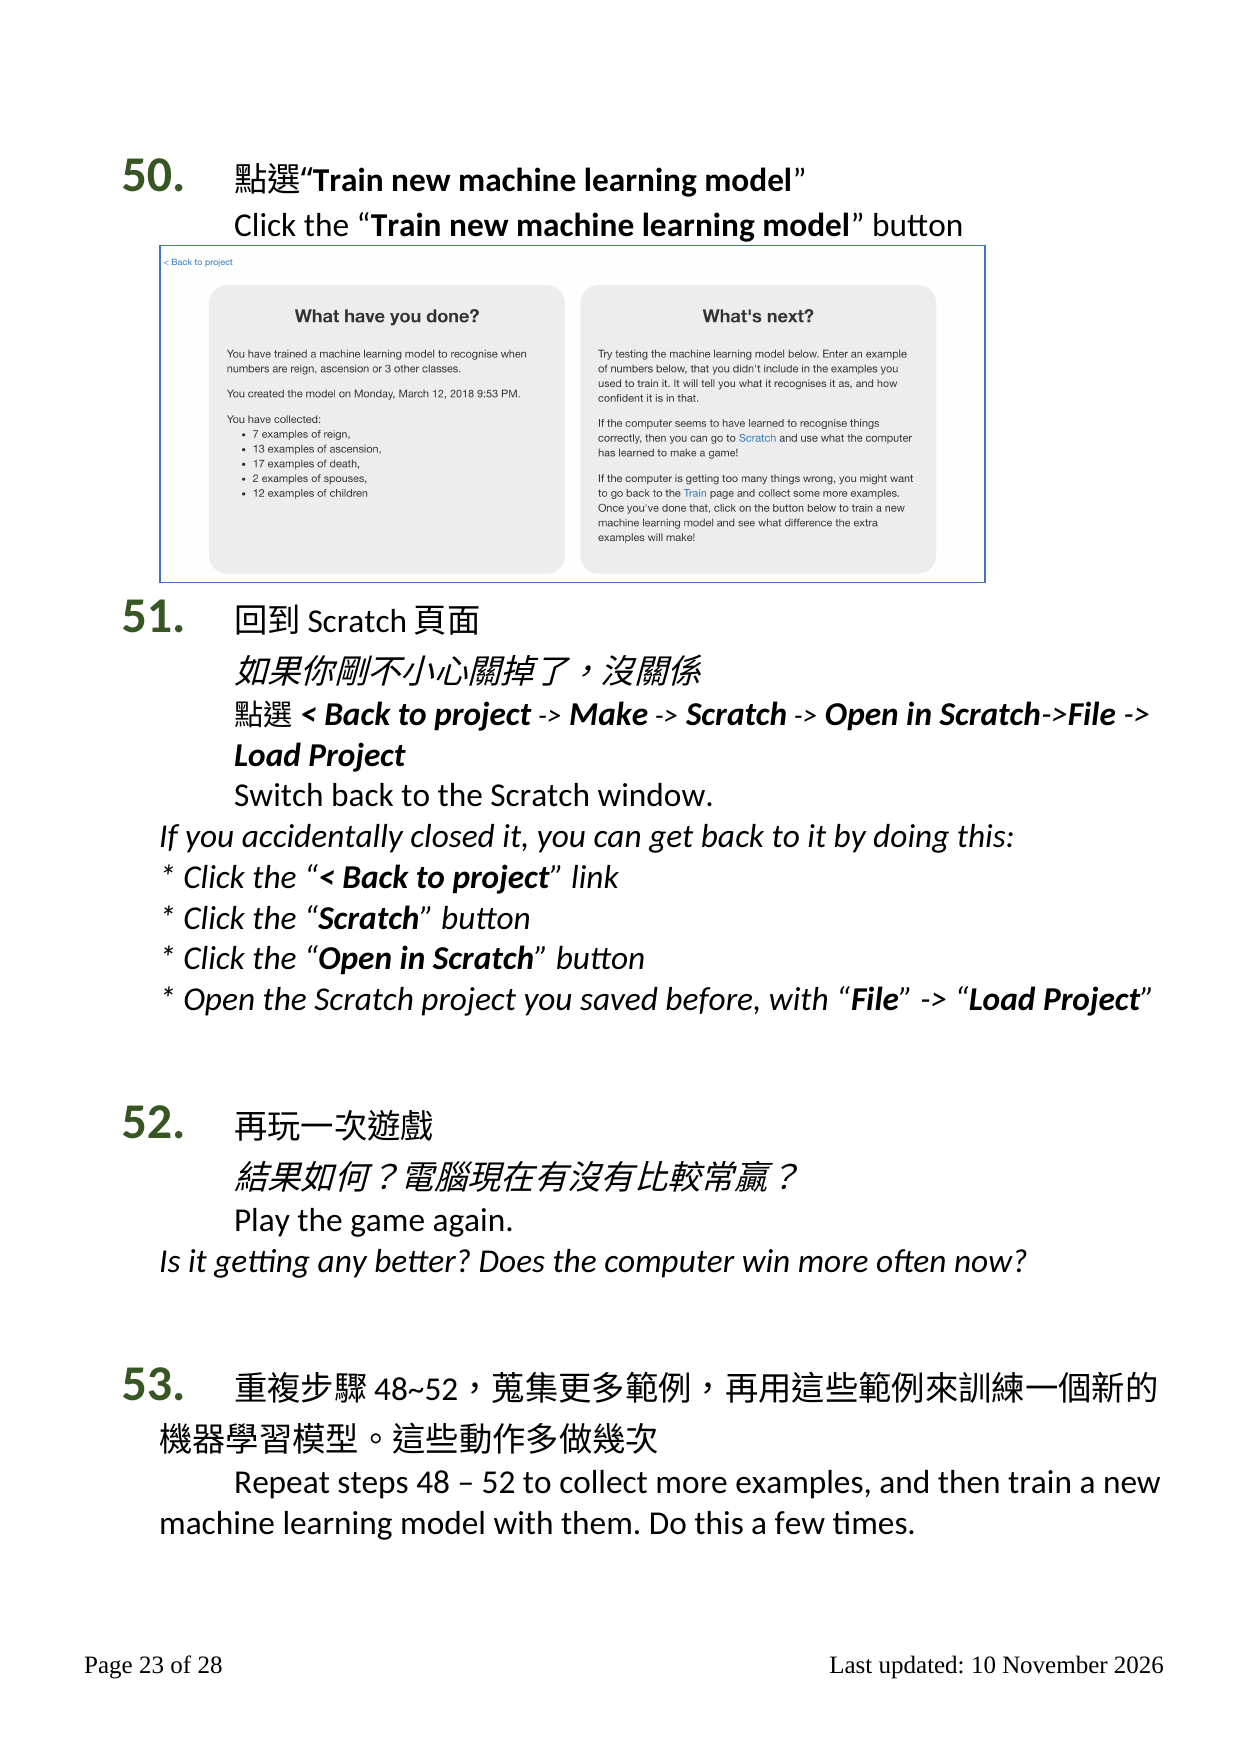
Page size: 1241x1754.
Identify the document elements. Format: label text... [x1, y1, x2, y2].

list 重複步驟48~52，蒐集更多範例，再用這些範例來訓練一個新的機器學習模型。這些動作多做幾次 [121, 1352, 1164, 1461]
list Play the game again. Is it getting any better? Does the computer win more often now? [159, 1199, 1164, 1352]
list 點選 < Back to project -> Make -> Scratch -> Open in Scratch->File -> Load Project [234, 693, 1164, 774]
list Repeat steps 48 – 52 to collect more examples, and then train a new machine learning model with them. Do this a few times. [159, 1461, 1164, 1573]
list Switch back to the Scratch window. If you accidentally closed it, you can get back to it by doing this: * Click the “< Back to project” link * Click the “Scratch” button * Click the “Open in Scratch” button * Open the Scratch project you saved before, with “File” -> “Load Project” [159, 774, 1164, 1090]
list 如果你剛不小心關掉了，沒關係 [234, 644, 1164, 693]
list 點選“Train new machine learning model” [121, 143, 1164, 204]
picture [161, 246, 984, 582]
list 回到Scratch頁面 [121, 583, 1164, 644]
list 結果如何？電腦現在有沒有比較常贏？ [234, 1151, 1164, 1199]
list 再玩一次遊戲 [121, 1090, 1164, 1151]
